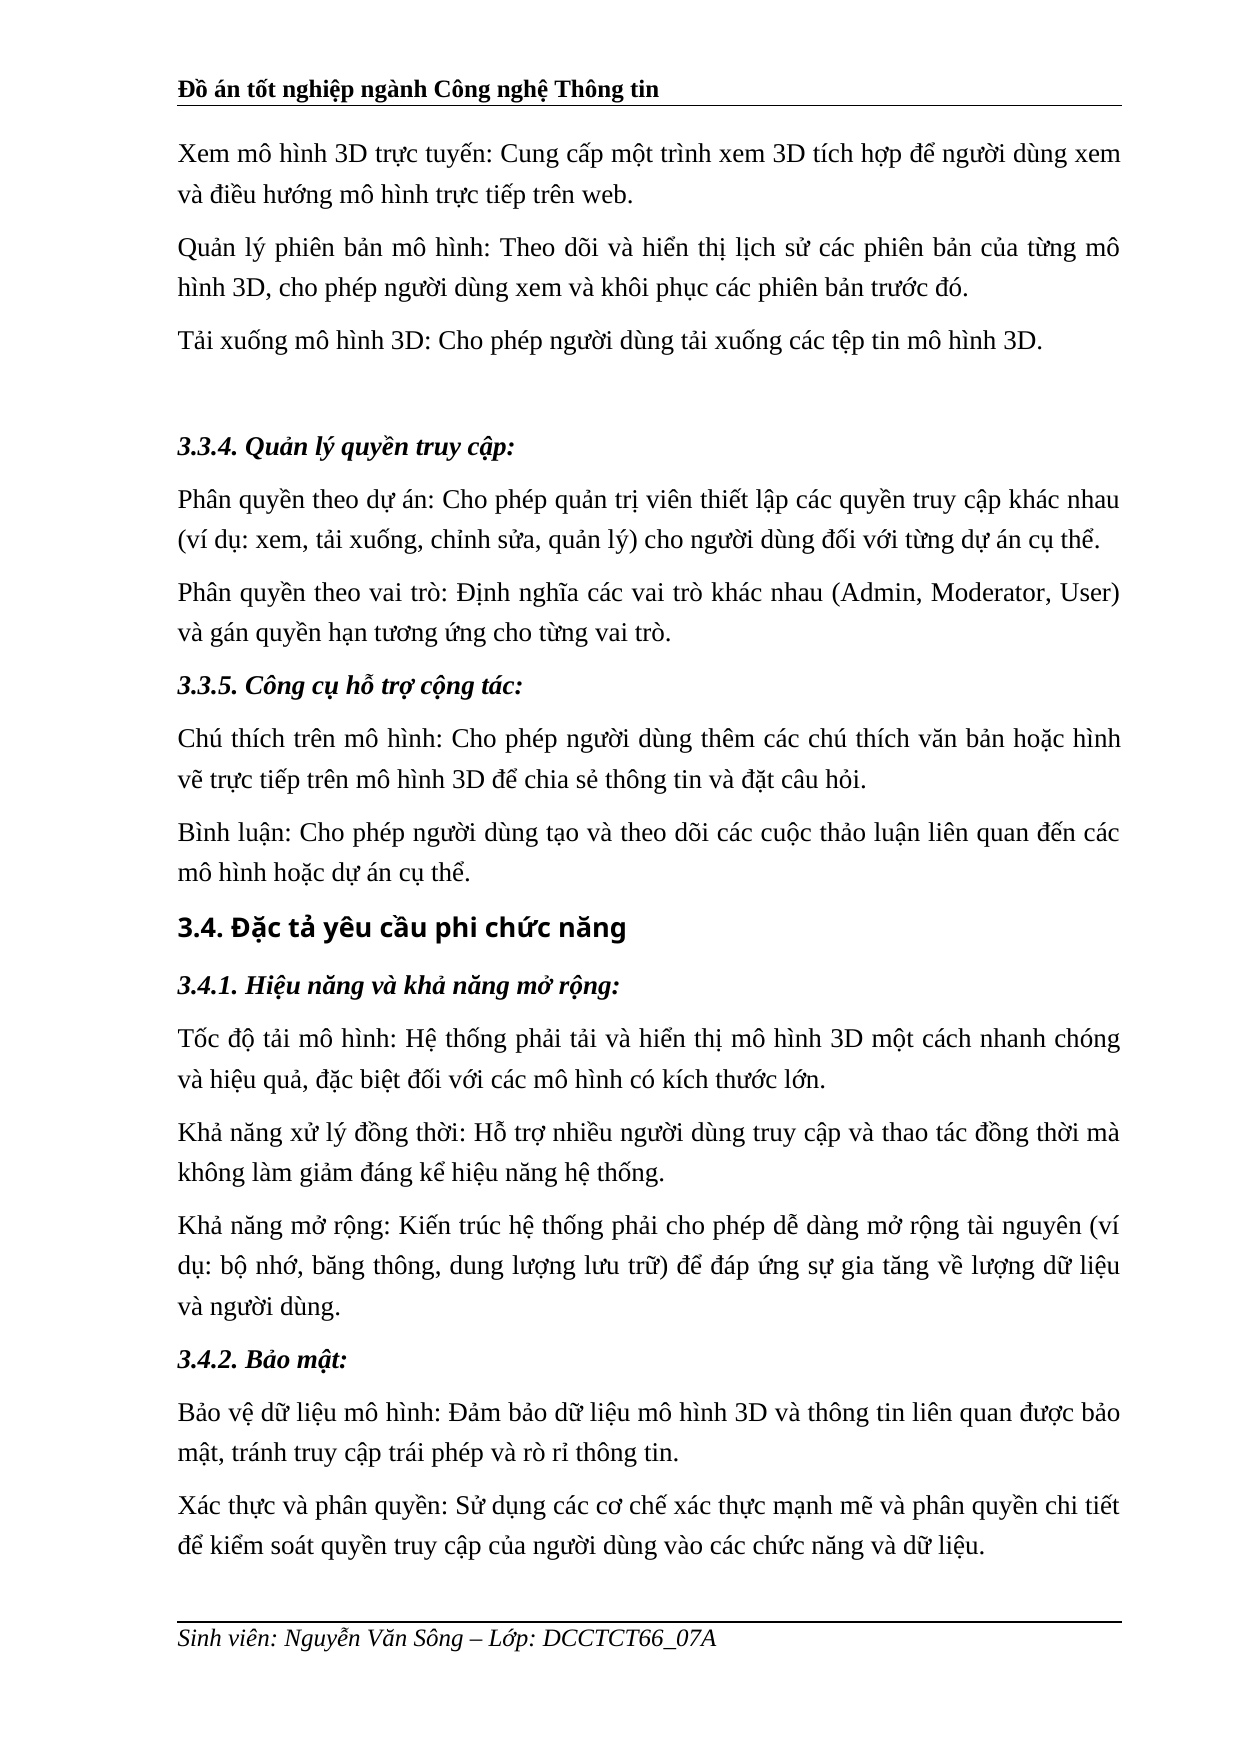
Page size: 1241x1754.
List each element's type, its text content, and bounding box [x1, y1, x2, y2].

text Quản lý phiên bản mô hình: Theo dõi và hiển thị lịch sử các phiên bản của từng mô hình 3D, cho phép người dùng xem và khôi phục các phiên bản trước đó. [177, 231, 1122, 302]
subtitle 3.4.1. Hiệu năng và khả năng mở rộng: [177, 969, 1122, 1001]
subtitle 3.4.2. Bảo mật: [177, 1343, 1122, 1374]
text Tải xuống mô hình 3D: Cho phép người dùng tải xuống các tệp tin mô hình 3D. [177, 324, 1122, 355]
subtitle 3.4. Đặc tả yêu cầu phi chức năng [177, 909, 1122, 946]
text Tốc độ tải mô hình: Hệ thống phải tải và hiển thị mô hình 3D một cách nhanh chóng và hiệu quả, đặc biệt đối với các mô hình có kích thước lớn. [177, 1022, 1122, 1094]
text Xem mô hình 3D trực tuyến: Cung cấp một trình xem 3D tích hợp để người dùng xem và điều hướng mô hình trực tiếp trên web. [177, 137, 1122, 209]
text Khả năng xử lý đồng thời: Hỗ trợ nhiều người dùng truy cập và thao tác đồng thời mà không làm giảm đáng kể hiệu năng hệ thống. [177, 1116, 1122, 1187]
subtitle Quản lý quyền truy cập: [177, 430, 1122, 461]
text Bình luận: Cho phép người dùng tạo và theo dõi các cuộc thảo luận liên quan đến các mô hình hoặc dự án cụ thể. [177, 816, 1122, 887]
text Chú thích trên mô hình: Cho phép người dùng thêm các chú thích văn bản hoặc hình vẽ trực tiếp trên mô hình 3D để chia sẻ thông tin và đặt câu hỏi. [177, 722, 1122, 794]
text Bảo vệ dữ liệu mô hình: Đảm bảo dữ liệu mô hình 3D và thông tin liên quan được bảo mật, tránh truy cập trái phép và rò rỉ thông tin. [177, 1396, 1122, 1467]
text Phân quyền theo vai trò: Định nghĩa các vai trò khác nhau (Admin, Moderator, User) và gán quyền hạn tương ứng cho từng vai trò. [177, 576, 1122, 648]
text Khả năng mở rộng: Kiến trúc hệ thống phải cho phép dễ dàng mở rộng tài nguyên (ví dụ: bộ nhớ, băng thông, dung lượng lưu trữ) để đáp ứng sự gia tăng về lượng dữ liệu và người dùng. [177, 1209, 1122, 1321]
text Phân quyền theo dự án: Cho phép quản trị viên thiết lập các quyền truy cập khác nhau (ví dụ: xem, tải xuống, chỉnh sửa, quản lý) cho người dùng đối với từng dự án cụ thể. [177, 483, 1122, 554]
text Xác thực và phân quyền: Sử dụng các cơ chế xác thực mạnh mẽ và phân quyền chi tiết để kiểm soát quyền truy cập của người dùng vào các chức năng và dữ liệu. [177, 1489, 1122, 1561]
subtitle Công cụ hỗ trợ cộng tác: [177, 669, 1122, 701]
